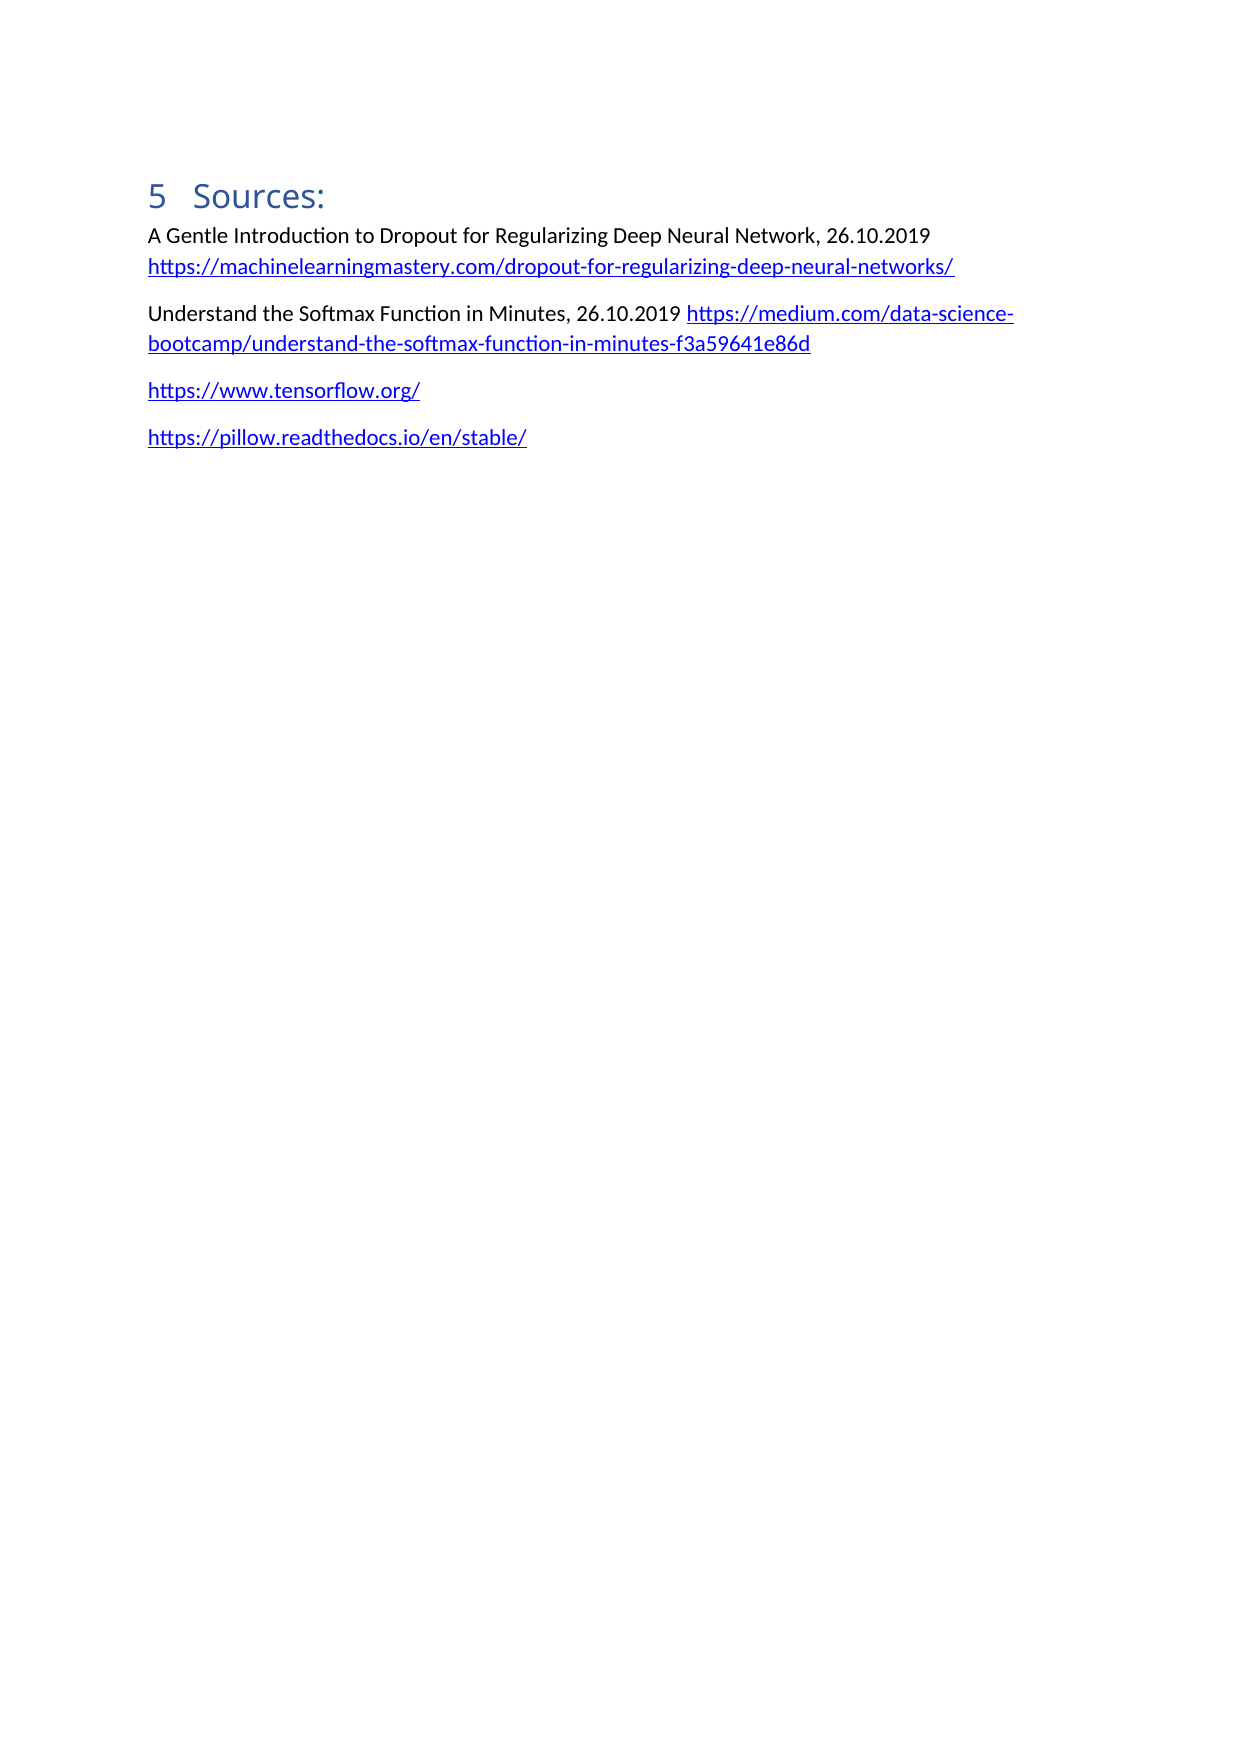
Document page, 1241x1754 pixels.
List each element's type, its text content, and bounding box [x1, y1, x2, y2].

subtitle Sources: [148, 173, 1093, 218]
text https://pillow.readthedocs.io/en/stable/ [148, 423, 1093, 451]
text Understand the Softmax Function in Minutes, 26.10.2019 https://medium.com/data-science-bootcamp/understand-the-softmax-function-in-minutes-f3a59641e86d [148, 299, 1093, 357]
text https://www.tensorflow.org/ [148, 376, 1093, 404]
text A Gentle Introduction to Dropout for Regularizing Deep Neural Network, 26.10.2019 https://machinelearningmastery.com/dropout-for-regularizing-deep-neural-networks/ [148, 222, 1093, 280]
